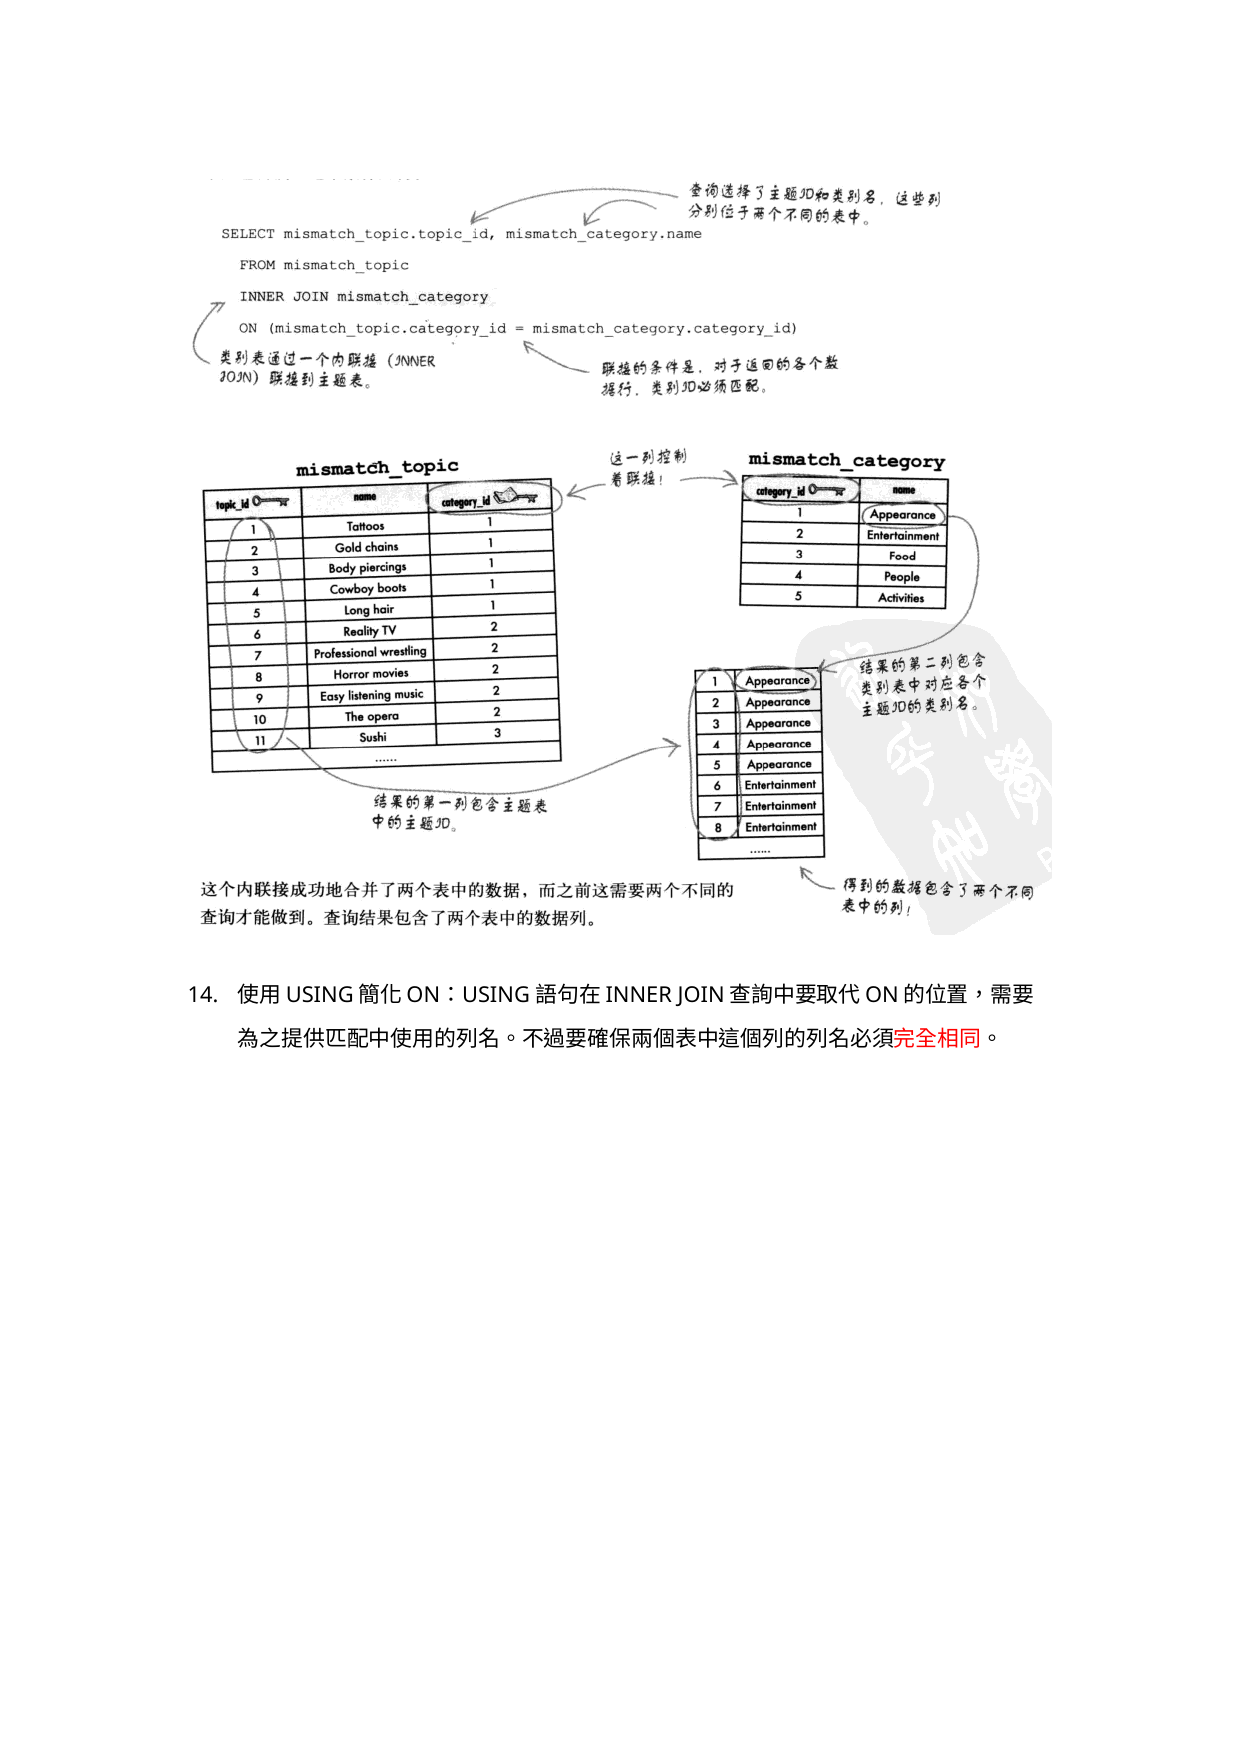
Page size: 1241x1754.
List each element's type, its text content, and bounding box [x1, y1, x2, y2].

picture [187, 179, 1052, 937]
list 使用USING簡化ON：USING 語句在INNER JOIN查詢中要取代ON的位置，需要為之提供匹配中使用的列名。不過要確保兩個表中這個列的列名必須完全相同。 [187, 975, 1053, 1055]
